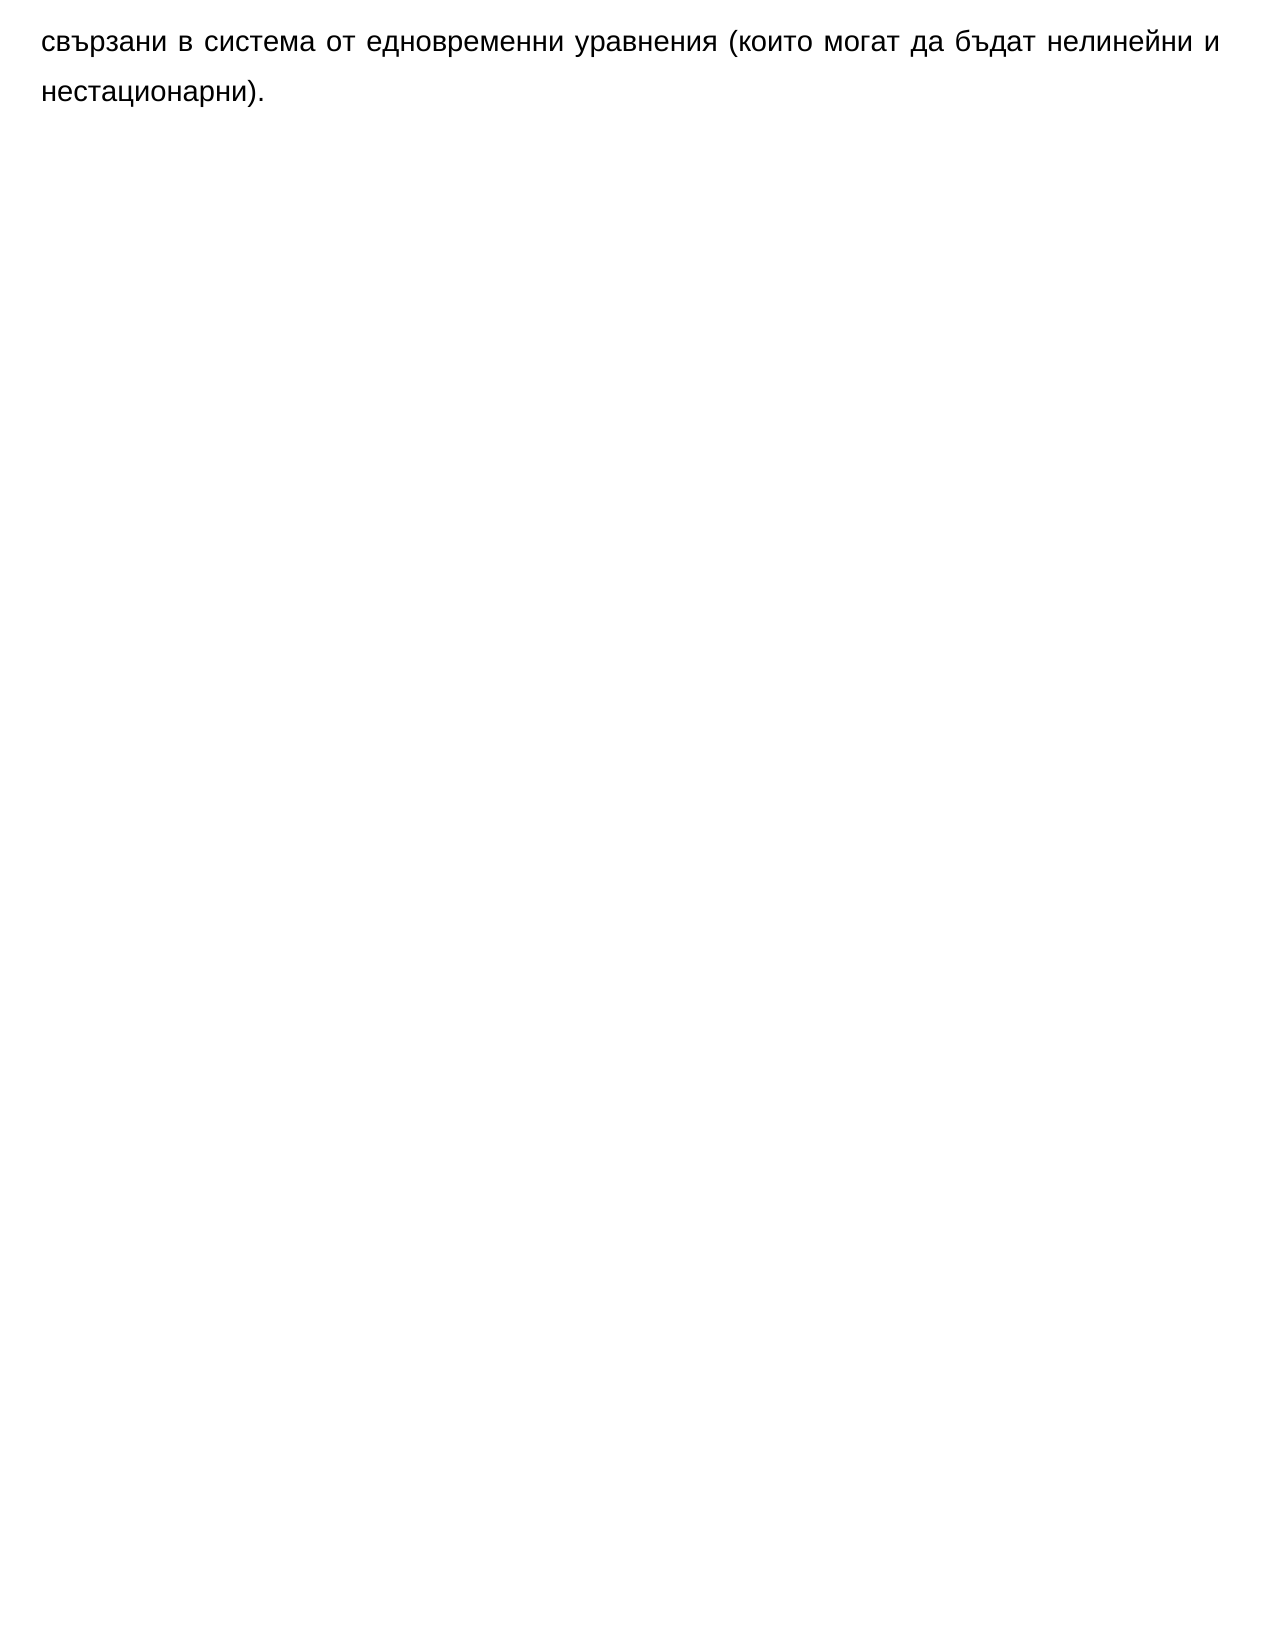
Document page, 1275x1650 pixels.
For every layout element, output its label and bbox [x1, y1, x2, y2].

text [41, 24, 1222, 107]
